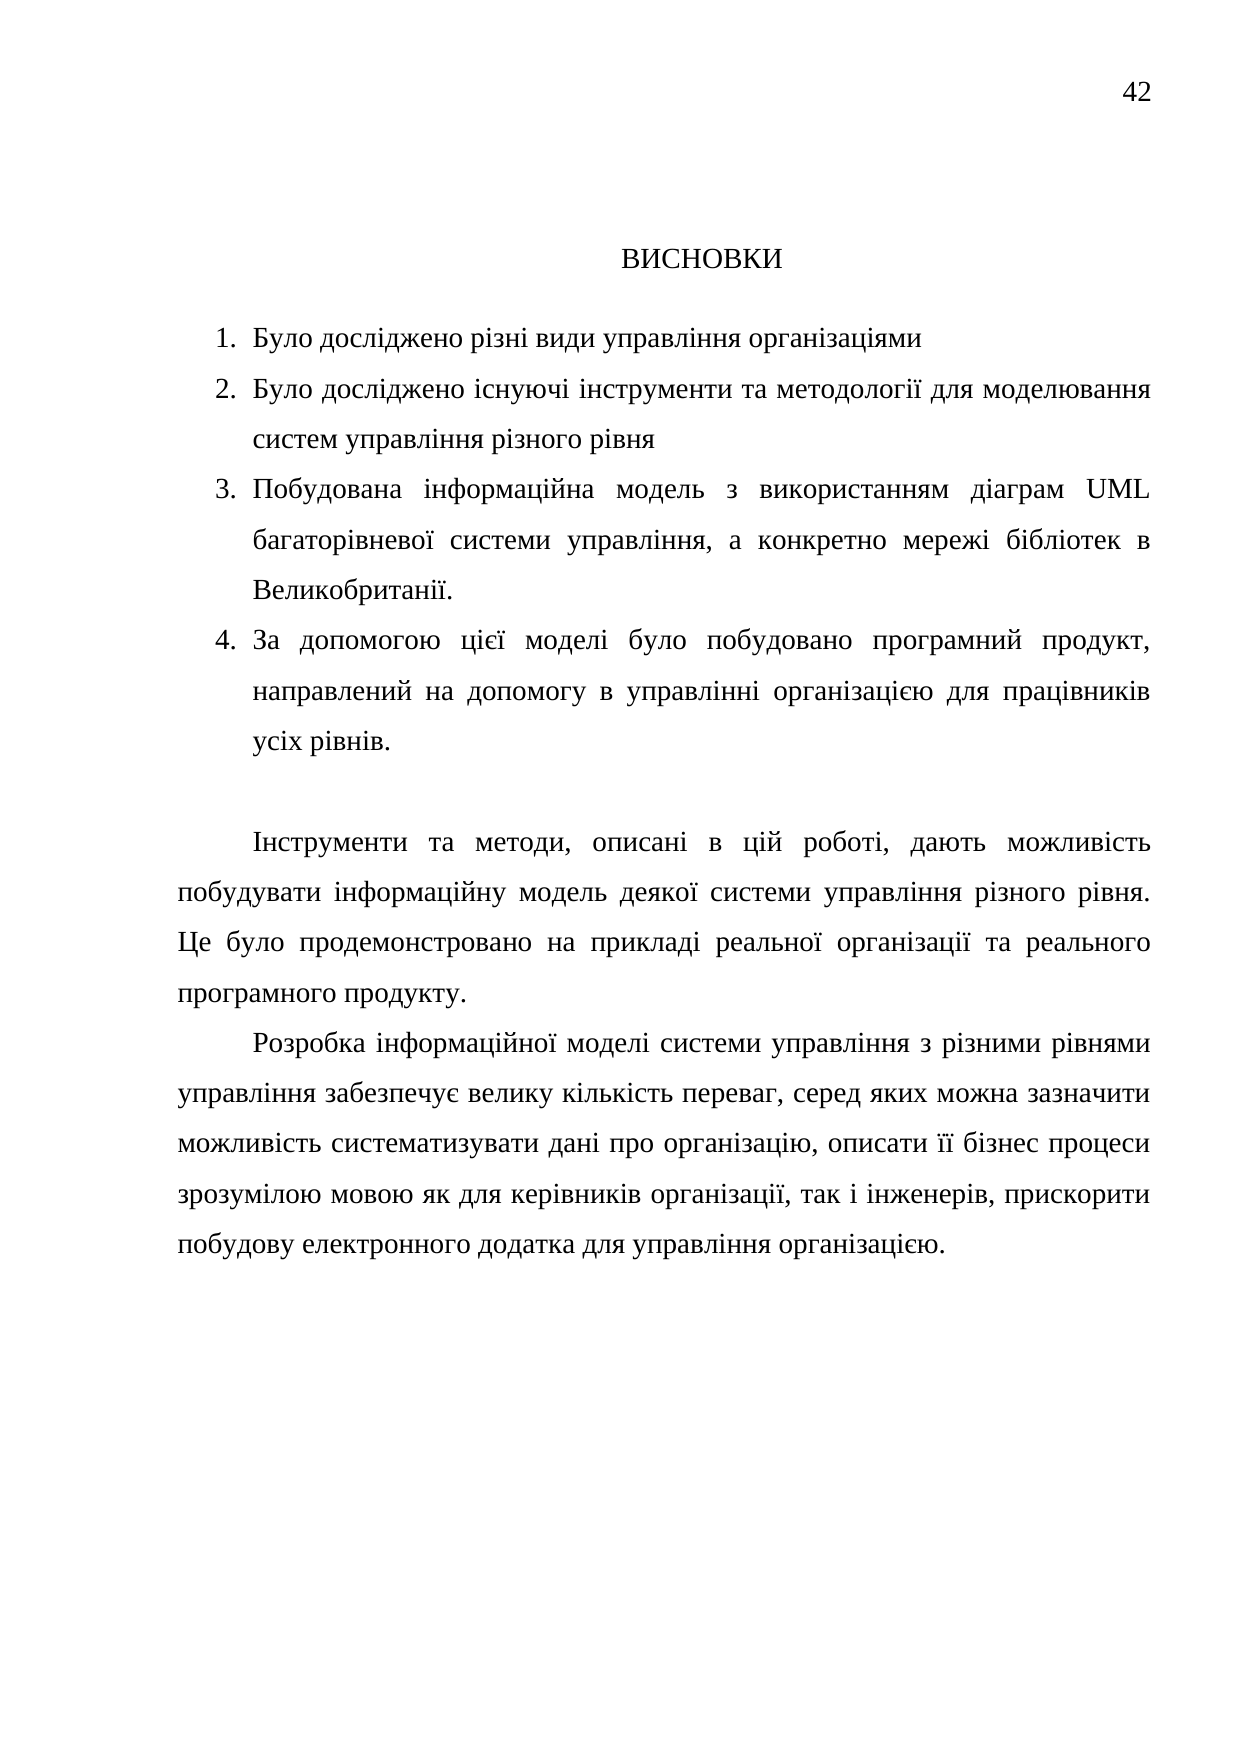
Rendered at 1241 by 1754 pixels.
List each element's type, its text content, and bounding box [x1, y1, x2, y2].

subtitle ВИСНОВКИ [177, 241, 1152, 275]
list Було досліджено різні види управління організаціями [215, 321, 1152, 354]
list Побудована інформаційна модель з використанням діаграм UML багаторівневої системи управління, а конкретно мережі бібліотек в Великобританії. [215, 472, 1152, 606]
text Розробка інформаційної моделі системи управління з різними рівнями управління забезпечує велику кількість переваг, серед яких можна зазначити можливість систематизувати дані про організацію, описати її бізнес процеси зрозумілою мовою як для керівників організації, так і інженерів, прискорити побудову електронного додатка для управління організацією. [177, 1025, 1152, 1260]
list Було досліджено існуючі інструменти та методології для моделювання систем управління різного рівня [215, 371, 1152, 455]
list За допомогою цієї моделі було побудовано програмний продукт, направлений на допомогу в управлінні організацією для працівників усіх рівнів. [215, 622, 1152, 757]
text Інструменти та методи, описані в цій роботі, дають можливість побудувати інформаційну модель деякої системи управління різного рівня. Це було продемонстровано на прикладі реальної організації та реального програмного продукту. [177, 824, 1152, 1008]
